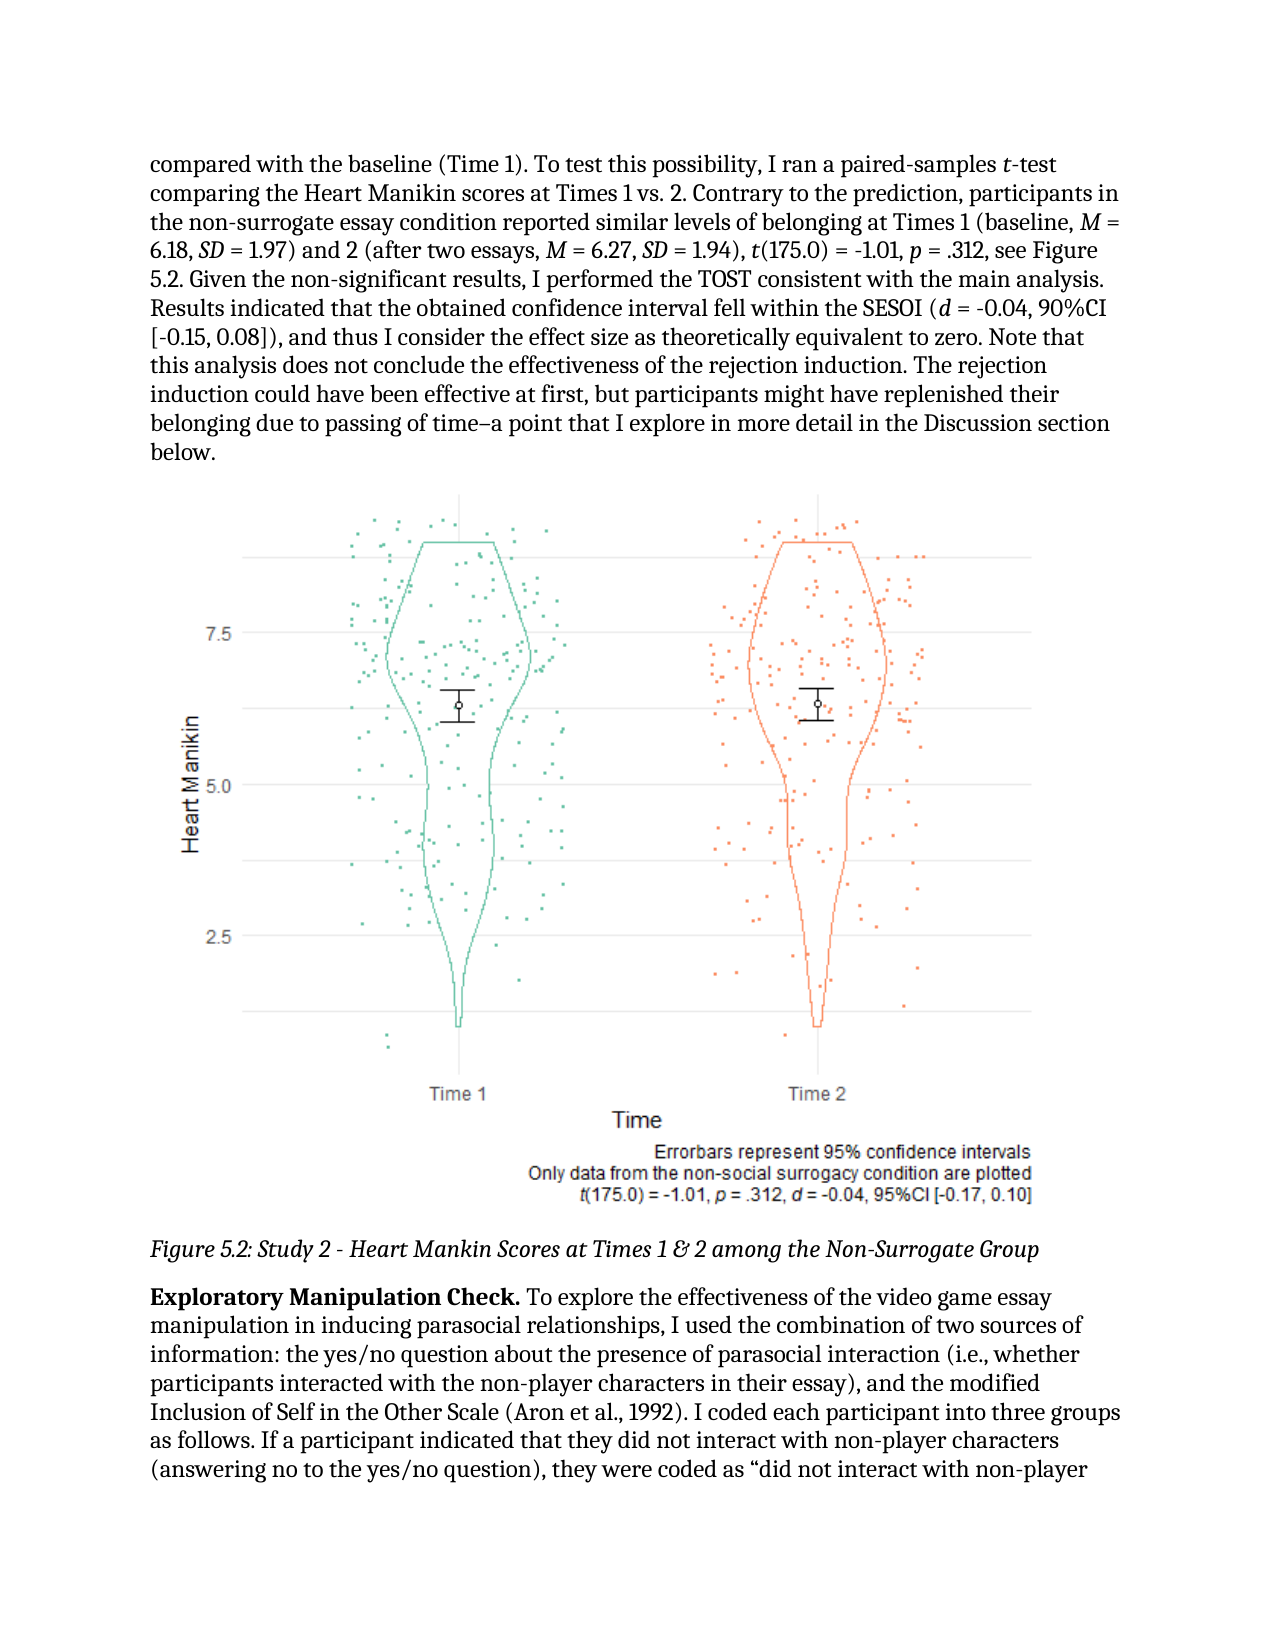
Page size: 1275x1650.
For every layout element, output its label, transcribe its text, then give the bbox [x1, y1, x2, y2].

text Figure 5.2: Study 2 - Heart Mankin Scores at Times 1 & 2 among the Non-Surrogate Group [150, 1235, 1125, 1264]
picture [168, 485, 1044, 1215]
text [150, 1282, 1125, 1484]
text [150, 150, 1125, 466]
